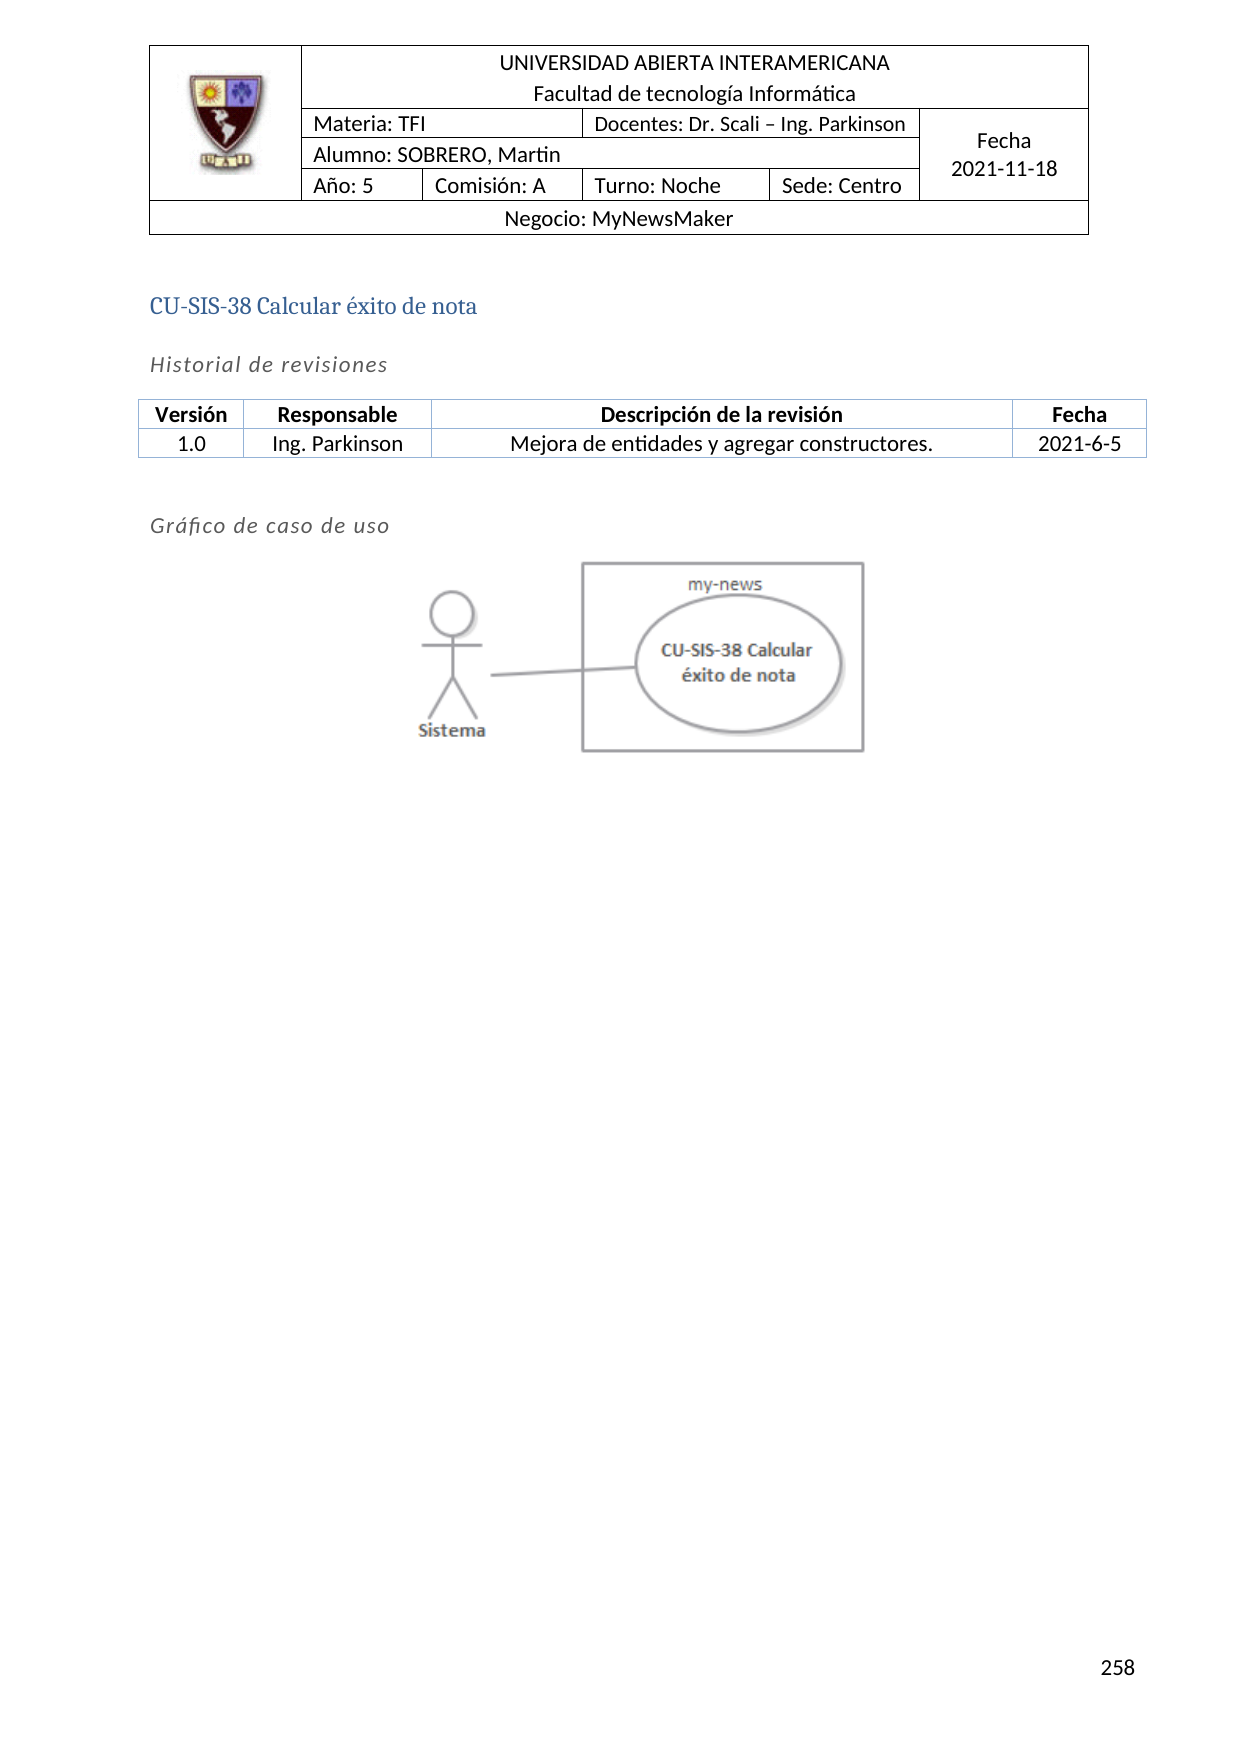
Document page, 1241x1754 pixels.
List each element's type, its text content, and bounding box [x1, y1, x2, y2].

picture [175, 67, 276, 180]
subtitle CU-SIS-38 Calcular éxito de nota [150, 292, 1135, 321]
picture [414, 559, 871, 759]
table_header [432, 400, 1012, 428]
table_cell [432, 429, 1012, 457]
subtitle Gráfico de caso de uso [150, 511, 1135, 539]
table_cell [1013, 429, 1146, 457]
subtitle Historial de revisiones [150, 350, 1135, 378]
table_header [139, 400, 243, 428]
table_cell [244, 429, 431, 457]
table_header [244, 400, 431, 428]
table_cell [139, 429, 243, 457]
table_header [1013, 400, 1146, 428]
